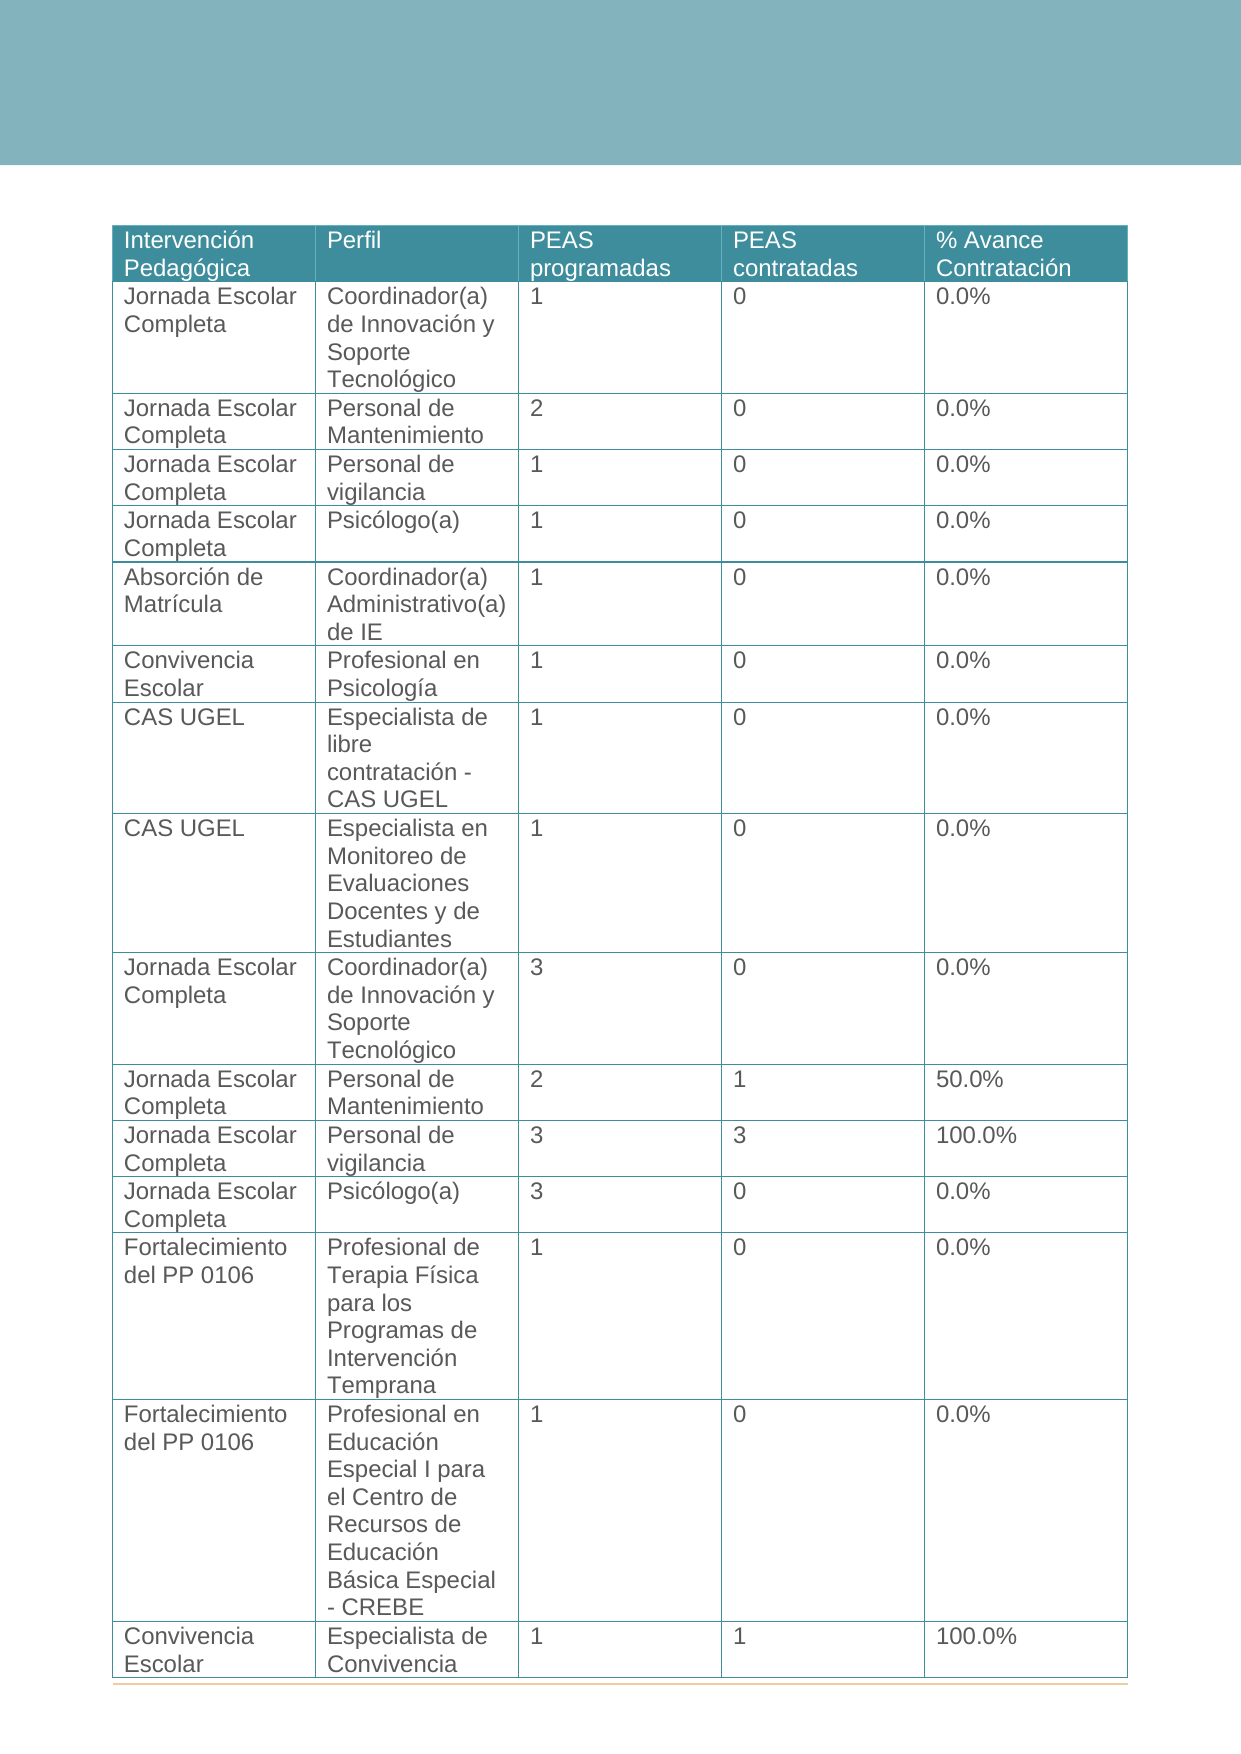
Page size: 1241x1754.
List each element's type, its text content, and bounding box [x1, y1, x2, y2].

table_cell 0.0% [925, 814, 1127, 952]
table_cell Jornada Escolar Completa [113, 953, 315, 1063]
table_cell 3 [519, 1177, 721, 1232]
table_cell 1 [722, 1065, 924, 1120]
table_cell Jornada Escolar Completa [113, 282, 315, 393]
table_cell 1 [519, 1400, 721, 1621]
table_cell 1 [519, 1622, 721, 1677]
table_cell Personal de vigilancia [316, 1121, 518, 1176]
table_header PEAS contratadas [722, 226, 924, 281]
table_cell Profesional de Terapia Física para los Programas de Intervención Temprana [316, 1233, 518, 1399]
table_cell Convivencia Escolar [113, 1622, 315, 1677]
table_cell Fortalecimiento del PP 0106 [113, 1400, 315, 1621]
table_cell Coordinador(a) Administrativo(a) de IE [316, 563, 518, 645]
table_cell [316, 1622, 518, 1677]
table_header PEAS programadas [519, 226, 721, 281]
table_cell 0 [722, 1400, 924, 1621]
table_cell Especialista en Monitoreo de Evaluaciones Docentes y de Estudiantes [316, 814, 518, 952]
table_cell 0.0% [925, 1233, 1127, 1399]
table_cell 0 [722, 450, 924, 505]
table_cell Jornada Escolar Completa [113, 506, 315, 561]
table_cell 0.0% [925, 1177, 1127, 1232]
table_cell 0.0% [925, 506, 1127, 561]
table_cell Personal de vigilancia [316, 450, 518, 505]
table_cell 0 [722, 394, 924, 449]
table_cell Especialista de libre contratación - CAS UGEL [316, 703, 518, 813]
table_cell Jornada Escolar Completa [113, 1121, 315, 1176]
table_cell Convivencia Escolar [113, 646, 315, 702]
table_cell 0 [722, 282, 924, 393]
table_cell 1 [519, 646, 721, 702]
table_cell Fortalecimiento del PP 0106 [113, 1233, 315, 1399]
table_cell 100.0% [925, 1121, 1127, 1176]
table_header % Avance Contratación [925, 226, 1127, 281]
table_cell 1 [519, 703, 721, 813]
table_header Perfil [316, 226, 518, 281]
table_cell 2 [519, 1065, 721, 1120]
table_cell Personal de Mantenimiento [316, 394, 518, 449]
table_cell 1 [722, 1622, 924, 1677]
table_cell 0 [722, 1233, 924, 1399]
table_cell 3 [519, 1121, 721, 1176]
table_cell 0 [722, 506, 924, 561]
table_cell Coordinador(a) de Innovación y Soporte Tecnológico [316, 953, 518, 1063]
table_cell 1 [519, 506, 721, 561]
table_cell 1 [519, 282, 721, 393]
table_cell Absorción de Matrícula [113, 563, 315, 645]
table_cell 0 [722, 703, 924, 813]
table_cell 0 [722, 953, 924, 1063]
table_cell Psicólogo(a) [316, 1177, 518, 1232]
table_cell 0.0% [925, 646, 1127, 702]
table_cell 0.0% [925, 394, 1127, 449]
table_cell Jornada Escolar Completa [113, 394, 315, 449]
table_cell 2 [519, 394, 721, 449]
table_cell Profesional en Educación Especial I para el Centro de Recursos de Educación Básica Especial - CREBE [316, 1400, 518, 1621]
table_header Intervención Pedagógica [113, 226, 315, 281]
table_cell 0.0% [925, 703, 1127, 813]
table_cell Jornada Escolar Completa [113, 450, 315, 505]
table_cell 1 [519, 1233, 721, 1399]
table_cell 0.0% [925, 563, 1127, 645]
table_cell Jornada Escolar Completa [113, 1177, 315, 1232]
table_cell 0 [722, 646, 924, 702]
table_cell 1 [519, 563, 721, 645]
table_cell 3 [722, 1121, 924, 1176]
table_cell 0 [722, 1177, 924, 1232]
table_cell 0 [722, 814, 924, 952]
table_cell 0.0% [925, 450, 1127, 505]
table_cell 50.0% [925, 1065, 1127, 1120]
table_cell 0.0% [925, 282, 1127, 393]
table_cell 100.0% [925, 1622, 1127, 1677]
table_cell Personal de Mantenimiento [316, 1065, 518, 1120]
table_cell Psicólogo(a) [316, 506, 518, 561]
table_cell 0.0% [925, 1400, 1127, 1621]
table_cell Jornada Escolar Completa [113, 1065, 315, 1120]
table_cell 0.0% [925, 953, 1127, 1063]
table_cell 0 [722, 563, 924, 645]
table_cell 3 [519, 953, 721, 1063]
table_cell CAS UGEL [113, 814, 315, 952]
table_cell 1 [519, 450, 721, 505]
table_cell Coordinador(a) de Innovación y Soporte Tecnológico [316, 282, 518, 393]
table_cell 1 [519, 814, 721, 952]
table_cell CAS UGEL [113, 703, 315, 813]
table_cell Profesional en Psicología [316, 646, 518, 702]
